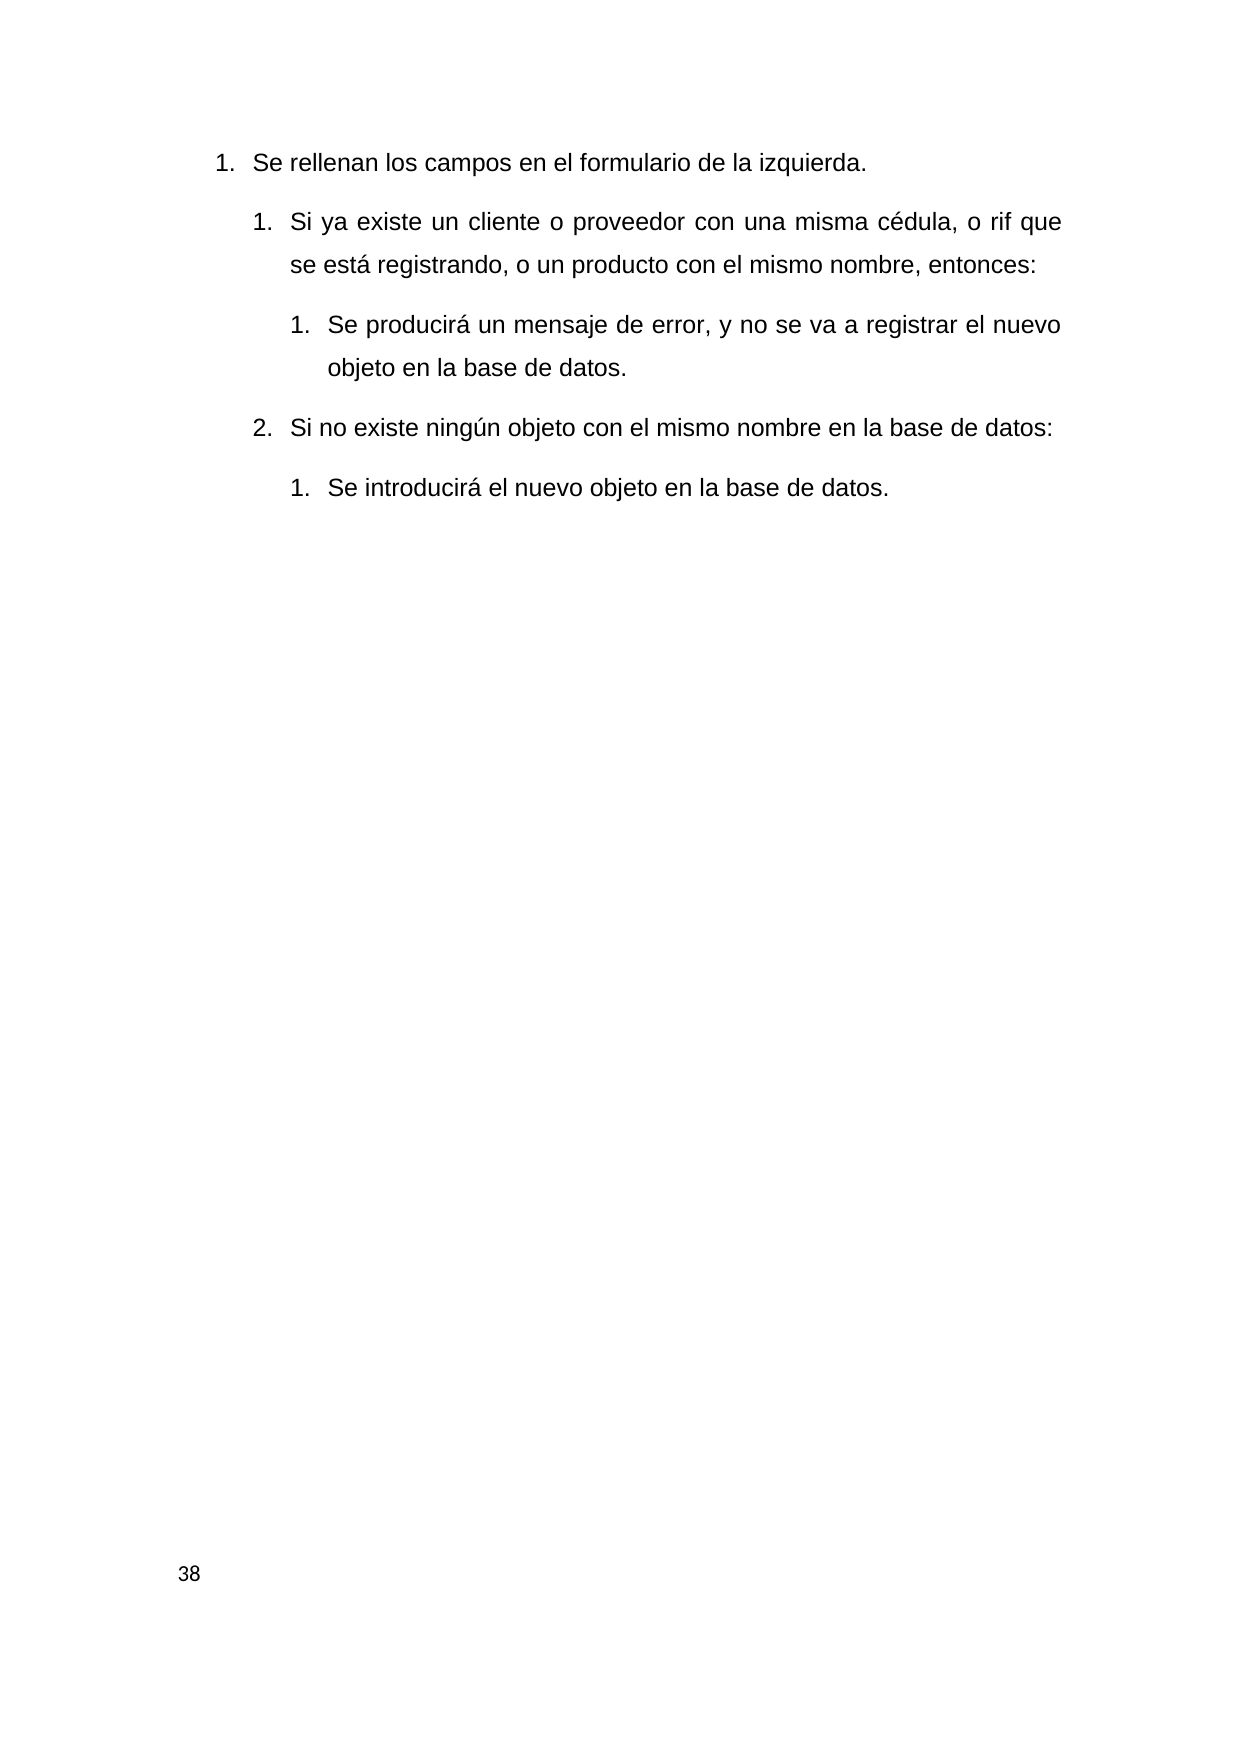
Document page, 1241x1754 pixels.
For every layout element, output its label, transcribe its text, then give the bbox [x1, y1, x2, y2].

list Se rellenan los campos en el formulario de la izquierda. [215, 148, 1063, 176]
list Se producirá un mensaje de error, y no se va a registrar el nuevo objeto en la base de datos. [290, 310, 1063, 382]
list Si ya existe un cliente o proveedor con una misma cédula, o rif que se está registrando, o un producto con el mismo nombre, entonces: [252, 207, 1063, 279]
list Se introducirá el nuevo objeto en la base de datos. [290, 473, 1063, 502]
list Si no existe ningún objeto con el mismo nombre en la base de datos: [252, 413, 1063, 442]
